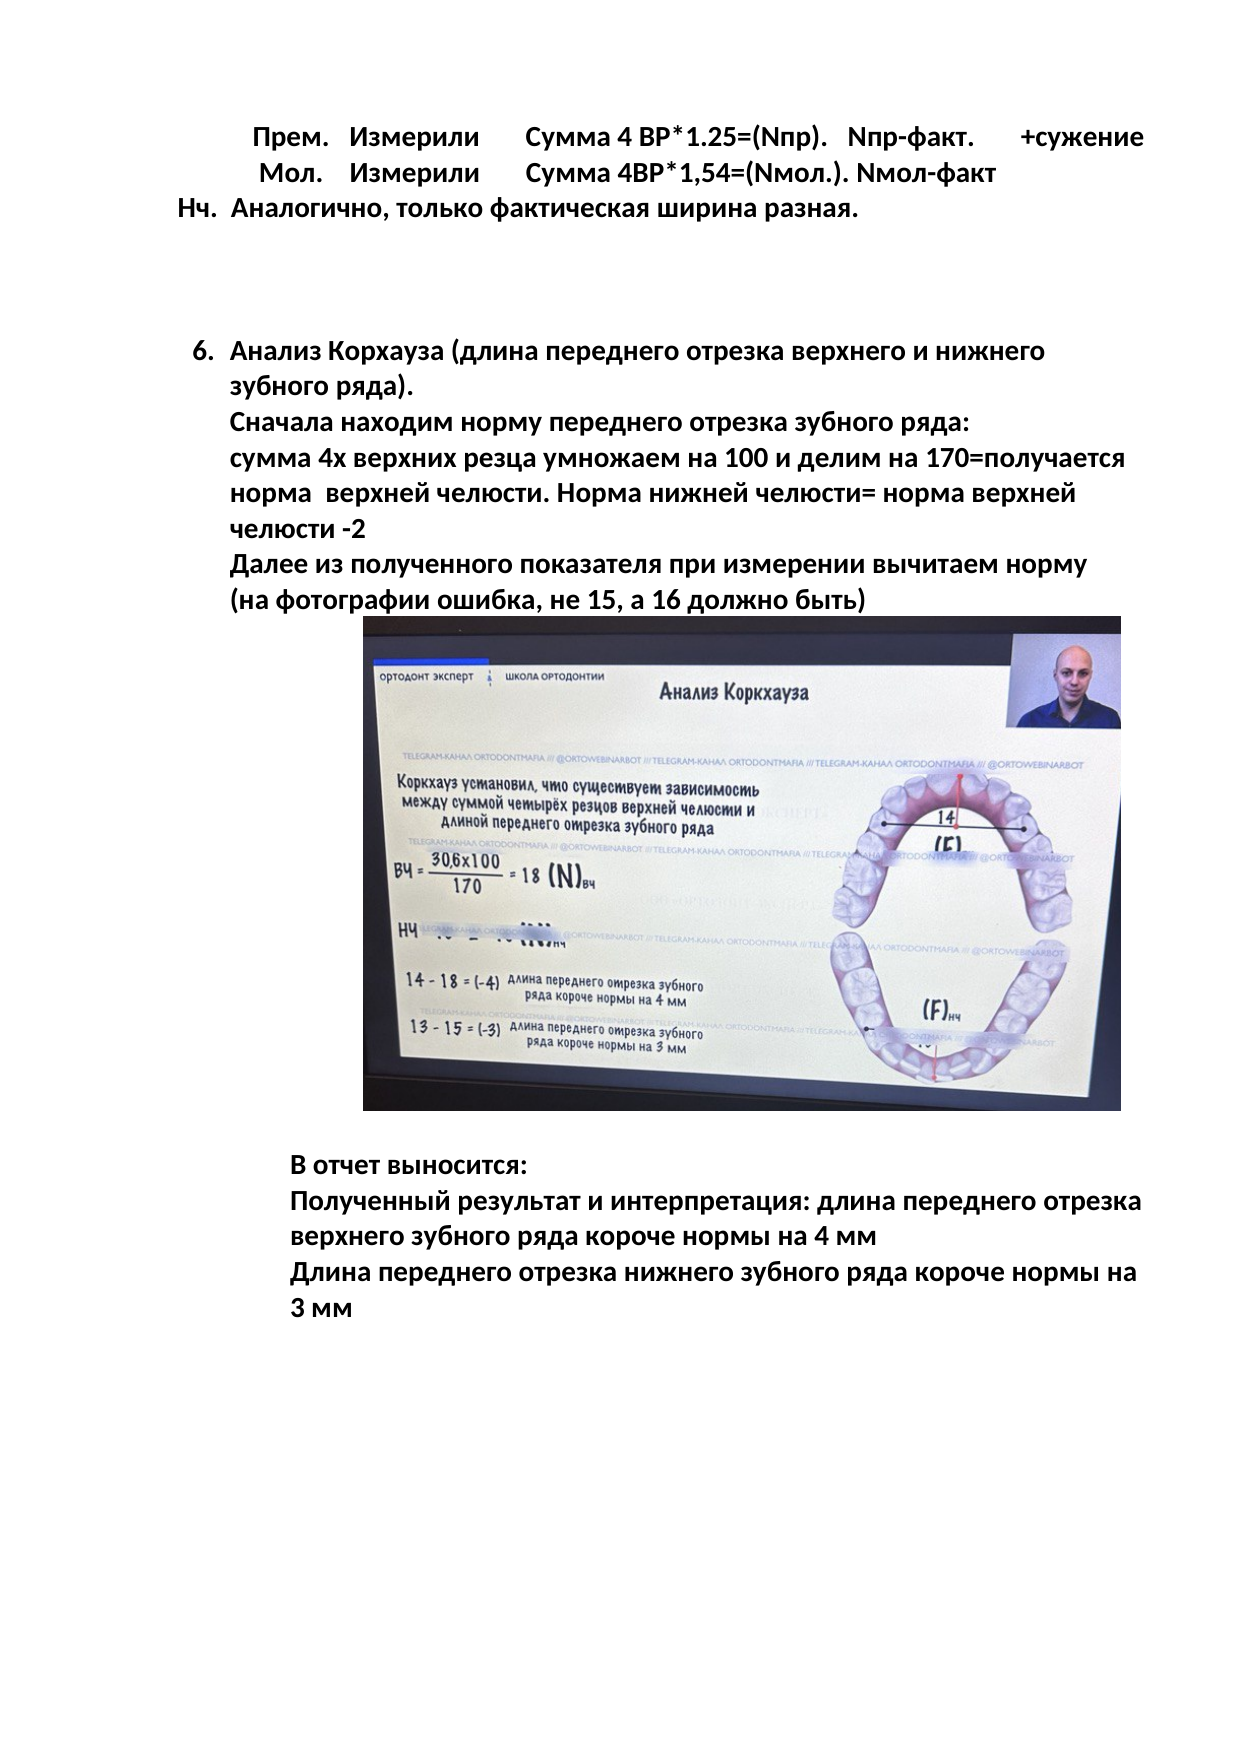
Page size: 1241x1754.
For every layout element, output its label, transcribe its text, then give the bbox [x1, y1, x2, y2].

list Анализ Корхауза (длина переднего отрезка верхнего и нижнего зубного ряда). [192, 332, 1152, 403]
text Полученный результат и интерпретация: длина переднего отрезка верхнего зубного ряда короче нормы на 4 мм Длина переднего отрезка нижнего зубного ряда короче нормы на 3 мм [290, 1182, 1152, 1355]
text Прем. Измерили Сумма 4 ВР*1.25=(Nпр). Nпр-факт. +сужение [252, 118, 1152, 154]
picture [363, 616, 1121, 1111]
text (на фотографии ошибка, не 15, а 16 должно быть) [229, 581, 1152, 617]
text Сначала находим норму переднего отрезка зубного ряда: сумма 4х верхних резца умножаем на 100 и делим на 170=получается норма верхней челюсти. Норма нижней челюсти= норма верхней челюсти -2 Далее из полученного показателя при измерении вычитаем норму [229, 403, 1152, 581]
text Нч. Аналогично, только фактическая ширина разная. [177, 189, 1152, 225]
text В отчет выносится: [290, 1146, 1152, 1182]
text Мол. Измерили Сумма 4ВР*1,54=(Nмол.). Nмол-факт [252, 154, 1152, 189]
